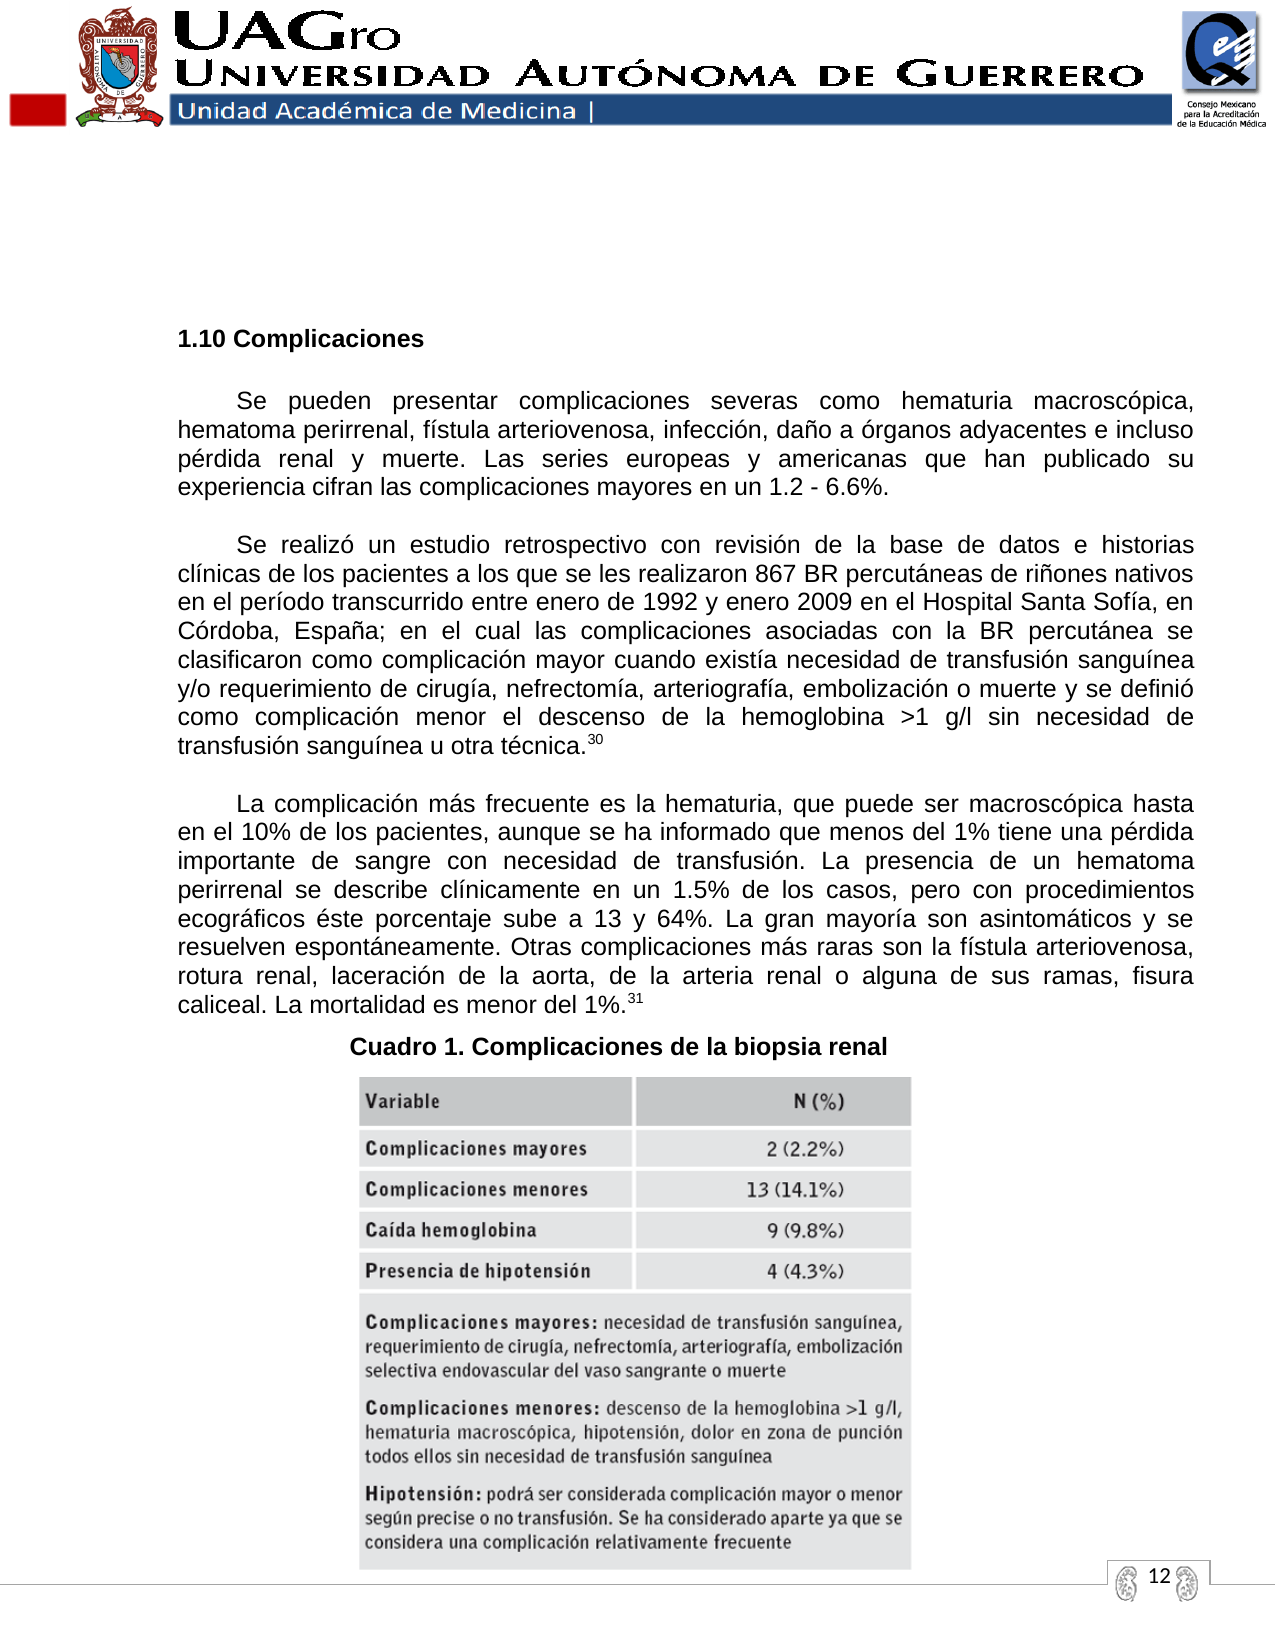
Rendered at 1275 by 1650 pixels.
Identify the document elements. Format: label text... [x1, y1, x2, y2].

text Se pueden presentar complicaciones severas como hematuria macroscópica, hematoma perirrenal, fístula arteriovenosa, infección, daño a órganos adyacentes e incluso pérdida renal y muerte. Las series europeas y americanas que han publicado su experiencia cifran las complicaciones mayores en un 1.2 - 6.6%. [177, 386, 1196, 501]
picture [359, 1077, 914, 1570]
text La complicación más frecuente es la hematuria, que puede ser macroscópica hasta en el 10% de los pacientes, aunque se ha informado que menos del 1% tiene una pérdida importante de sangre con necesidad de transfusión. La presencia de un hematoma perirrenal se describe clínicamente en un 1.5% de los casos, pero con procedimientos ecográficos éste porcentaje sube a 13 y 64%. La gran mayoría son asintomáticos y se resuelven espontáneamente. Otras complicaciones más raras son la fístula arteriovenosa, rotura renal, laceración de la aorta, de la arteria renal o alguna de sus ramas, fisura caliceal. La mortalidad es menor del 1%. [177, 789, 1196, 1019]
picture [1111, 1562, 1139, 1604]
subtitle 1.10 Complicaciones [177, 324, 1196, 353]
picture [1174, 1562, 1202, 1604]
text Se realizó un estudio retrospectivo con revisión de la base de datos e historias clínicas de los pacientes a los que se les realizaron 867 BR percutáneas de riñones nativos en el período transcurrido entre enero de 1992 y enero 2009 en el Hospital Santa Sofía, en Córdoba, España; en el cual las complicaciones asociadas con la BR percutánea se clasificaron como complicación mayor cuando existía necesidad de transfusión sanguínea y/o requerimiento de cirugía, nefrectomía, arteriografía, embolización o muerte y se definió como complicación menor el descenso de la hemoglobina >1 g/l sin necesidad de transfusión sanguínea u otra técnica. [177, 530, 1196, 760]
picture [3, 0, 1272, 135]
